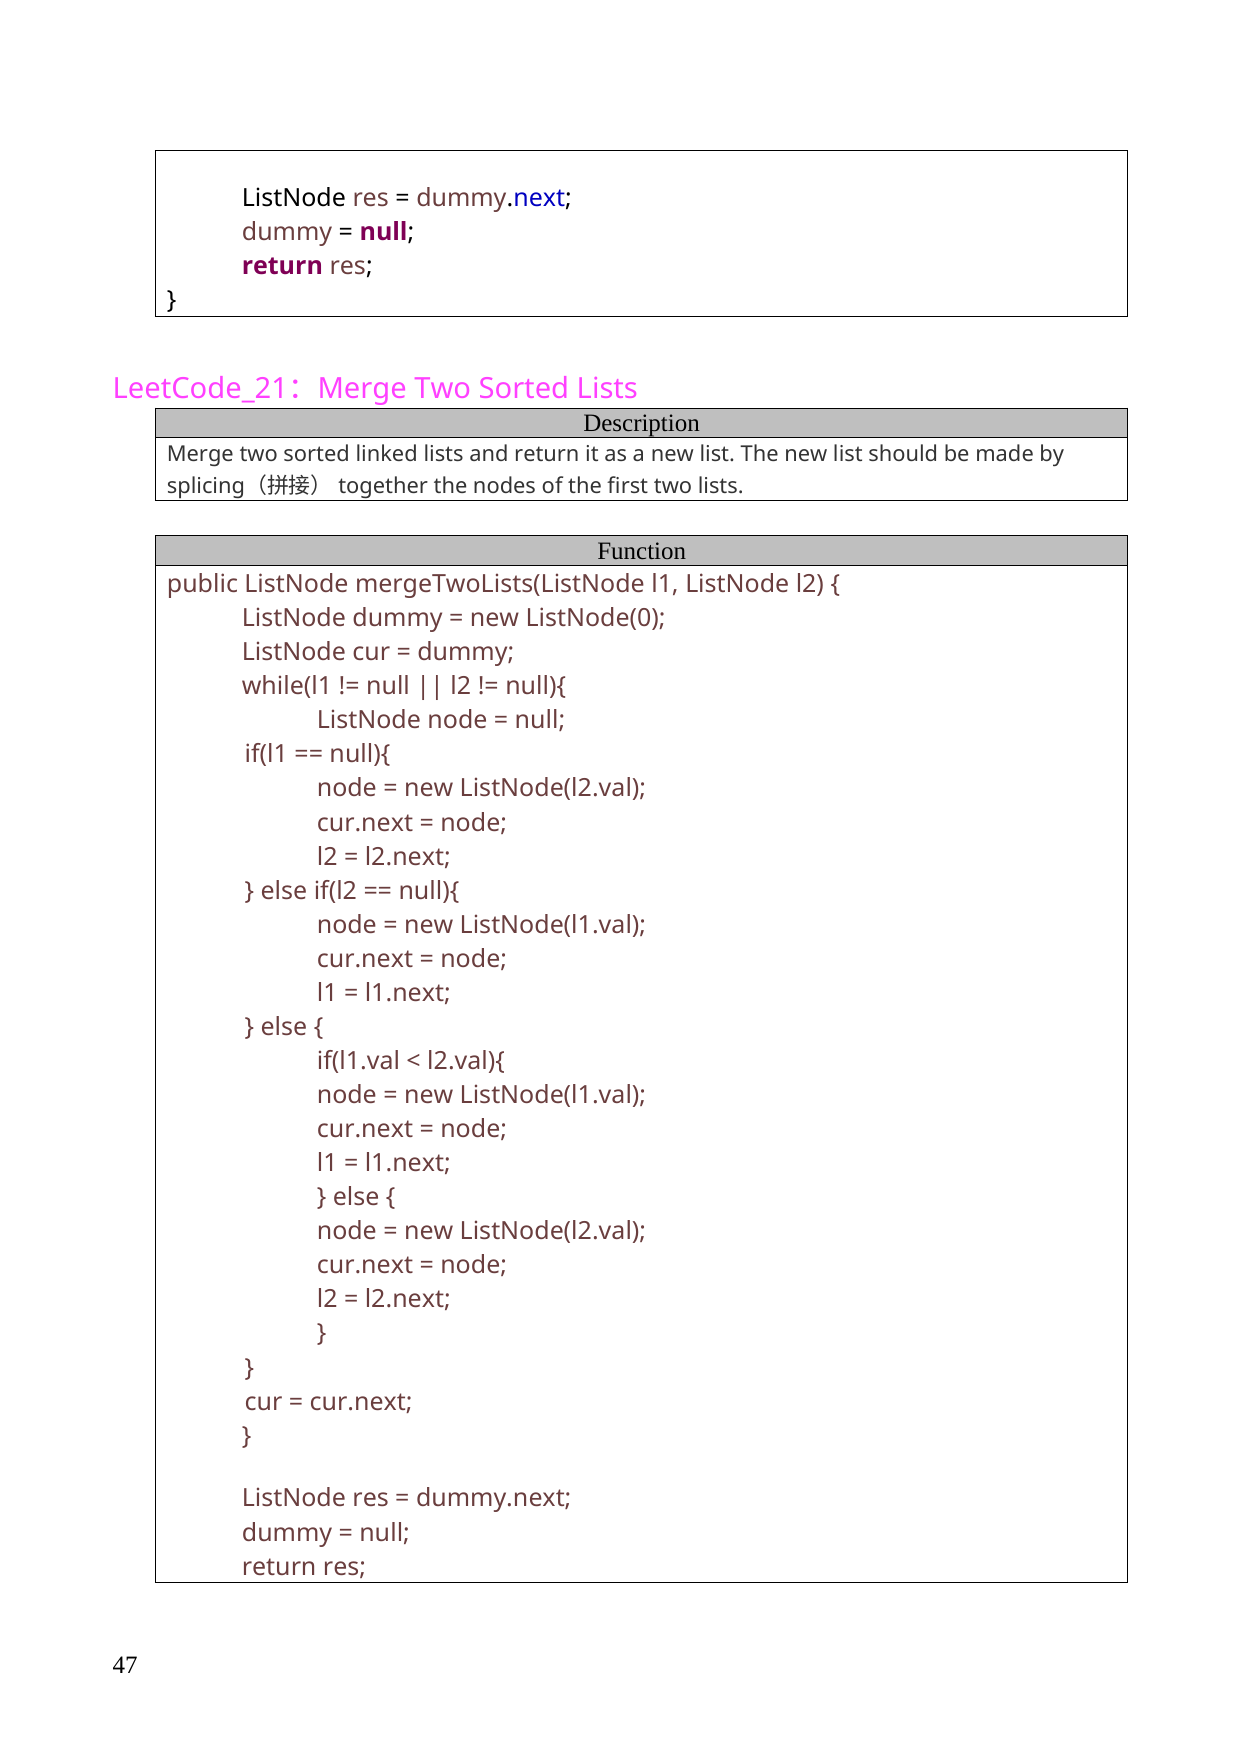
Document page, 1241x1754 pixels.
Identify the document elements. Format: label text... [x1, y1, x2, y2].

subtitle LeetCode_21：Merge Two Sorted Lists [112, 365, 1128, 407]
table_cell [156, 566, 1127, 1582]
table_cell Merge two sorted linked lists and return it as a new list. The new list should be made by splicing（拼接） together the nodes of the first two lists. [332, 438, 1127, 500]
table_header Function [156, 536, 1127, 565]
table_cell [156, 151, 1127, 316]
table_header Description [156, 409, 1127, 437]
